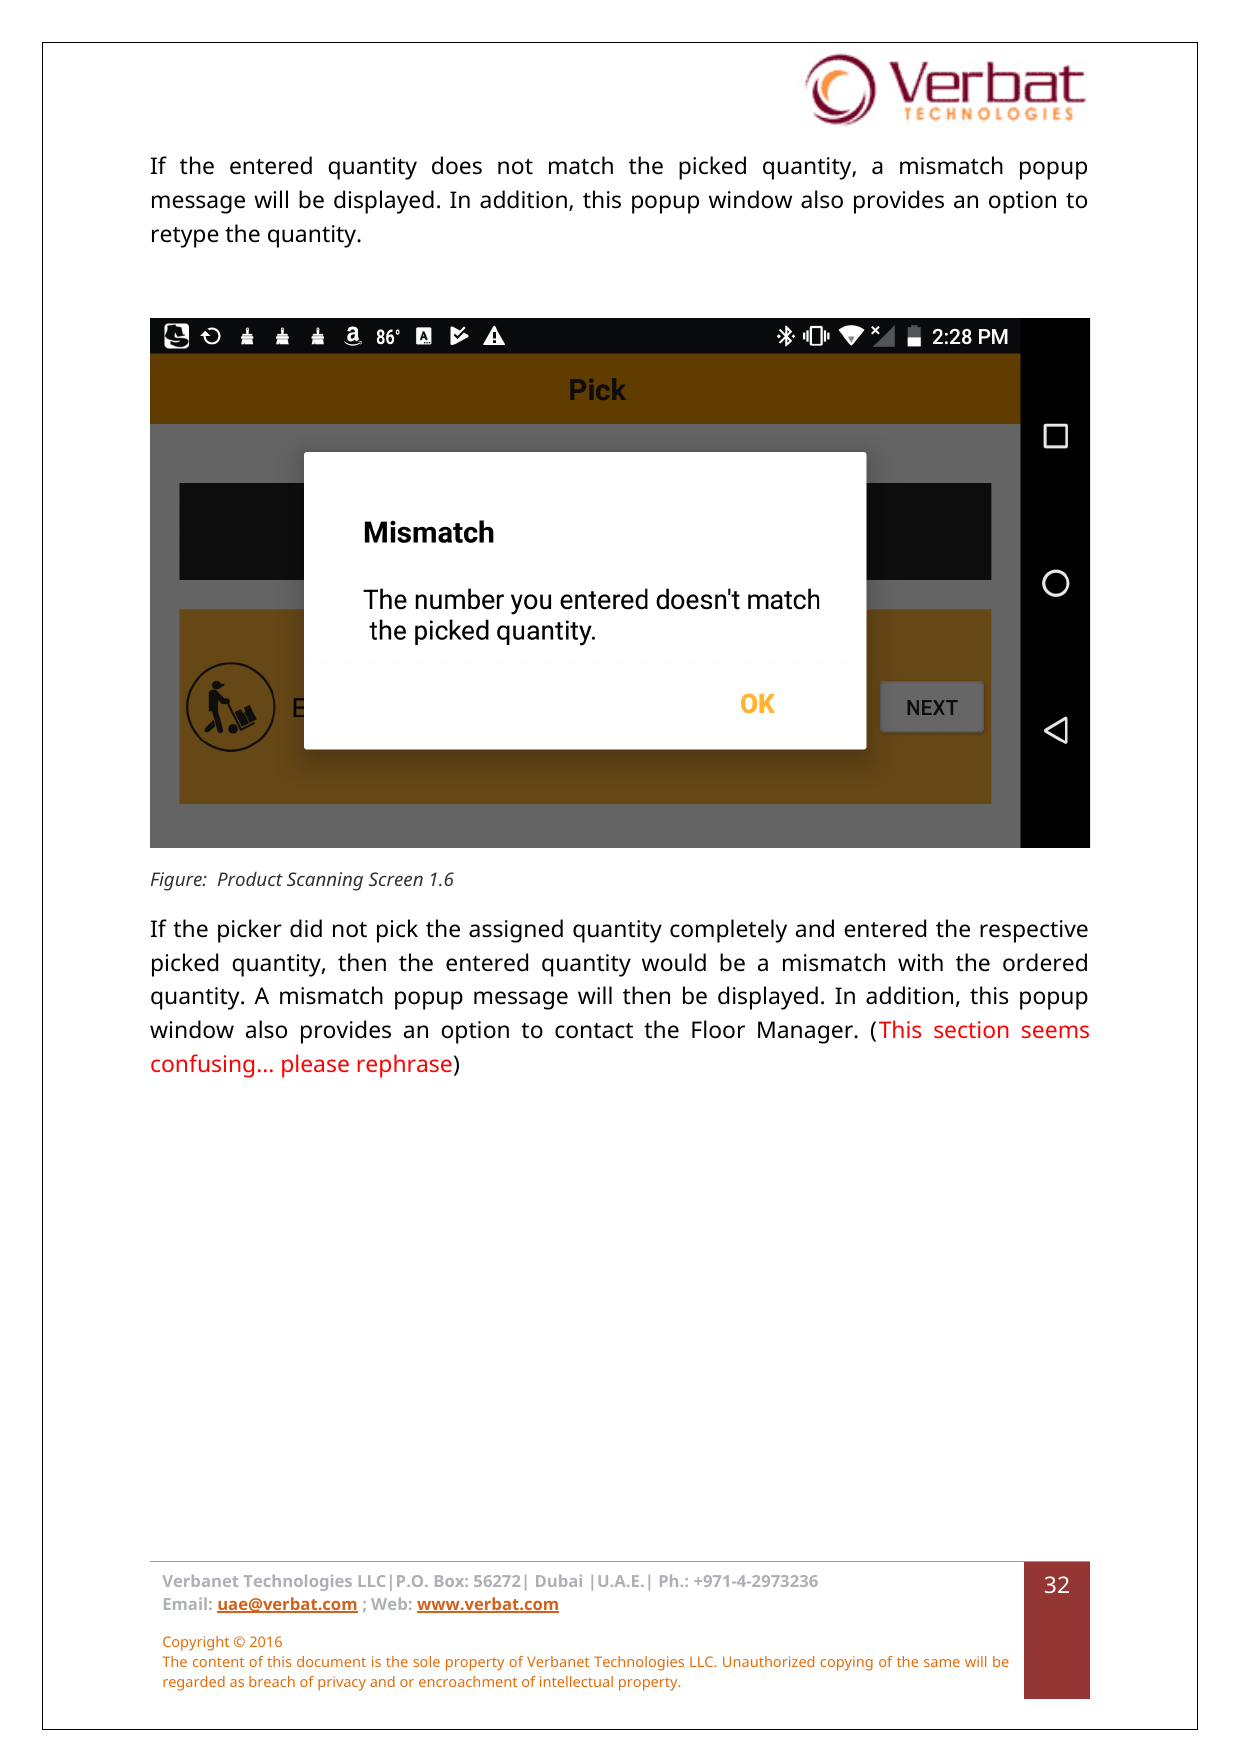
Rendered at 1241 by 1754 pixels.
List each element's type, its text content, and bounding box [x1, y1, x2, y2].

picture [796, 47, 1091, 135]
text If the entered quantity does not match the picked quantity, a mismatch popup message will be displayed. In addition, this popup window also provides an option to retype the quantity. [150, 150, 1090, 249]
picture [150, 318, 1091, 848]
text If the picker did not pick the assigned quantity completely and entered the respective picked quantity, then the entered quantity would be a mismatch with the ordered quantity. A mismatch popup message will then be displayed. In addition, this popup window also provides an option to contact the Floor Manager. (This section seems confusing… please rephrase) [150, 913, 1090, 1079]
text Figure: Product Scanning Screen 1.6 [150, 866, 1090, 892]
